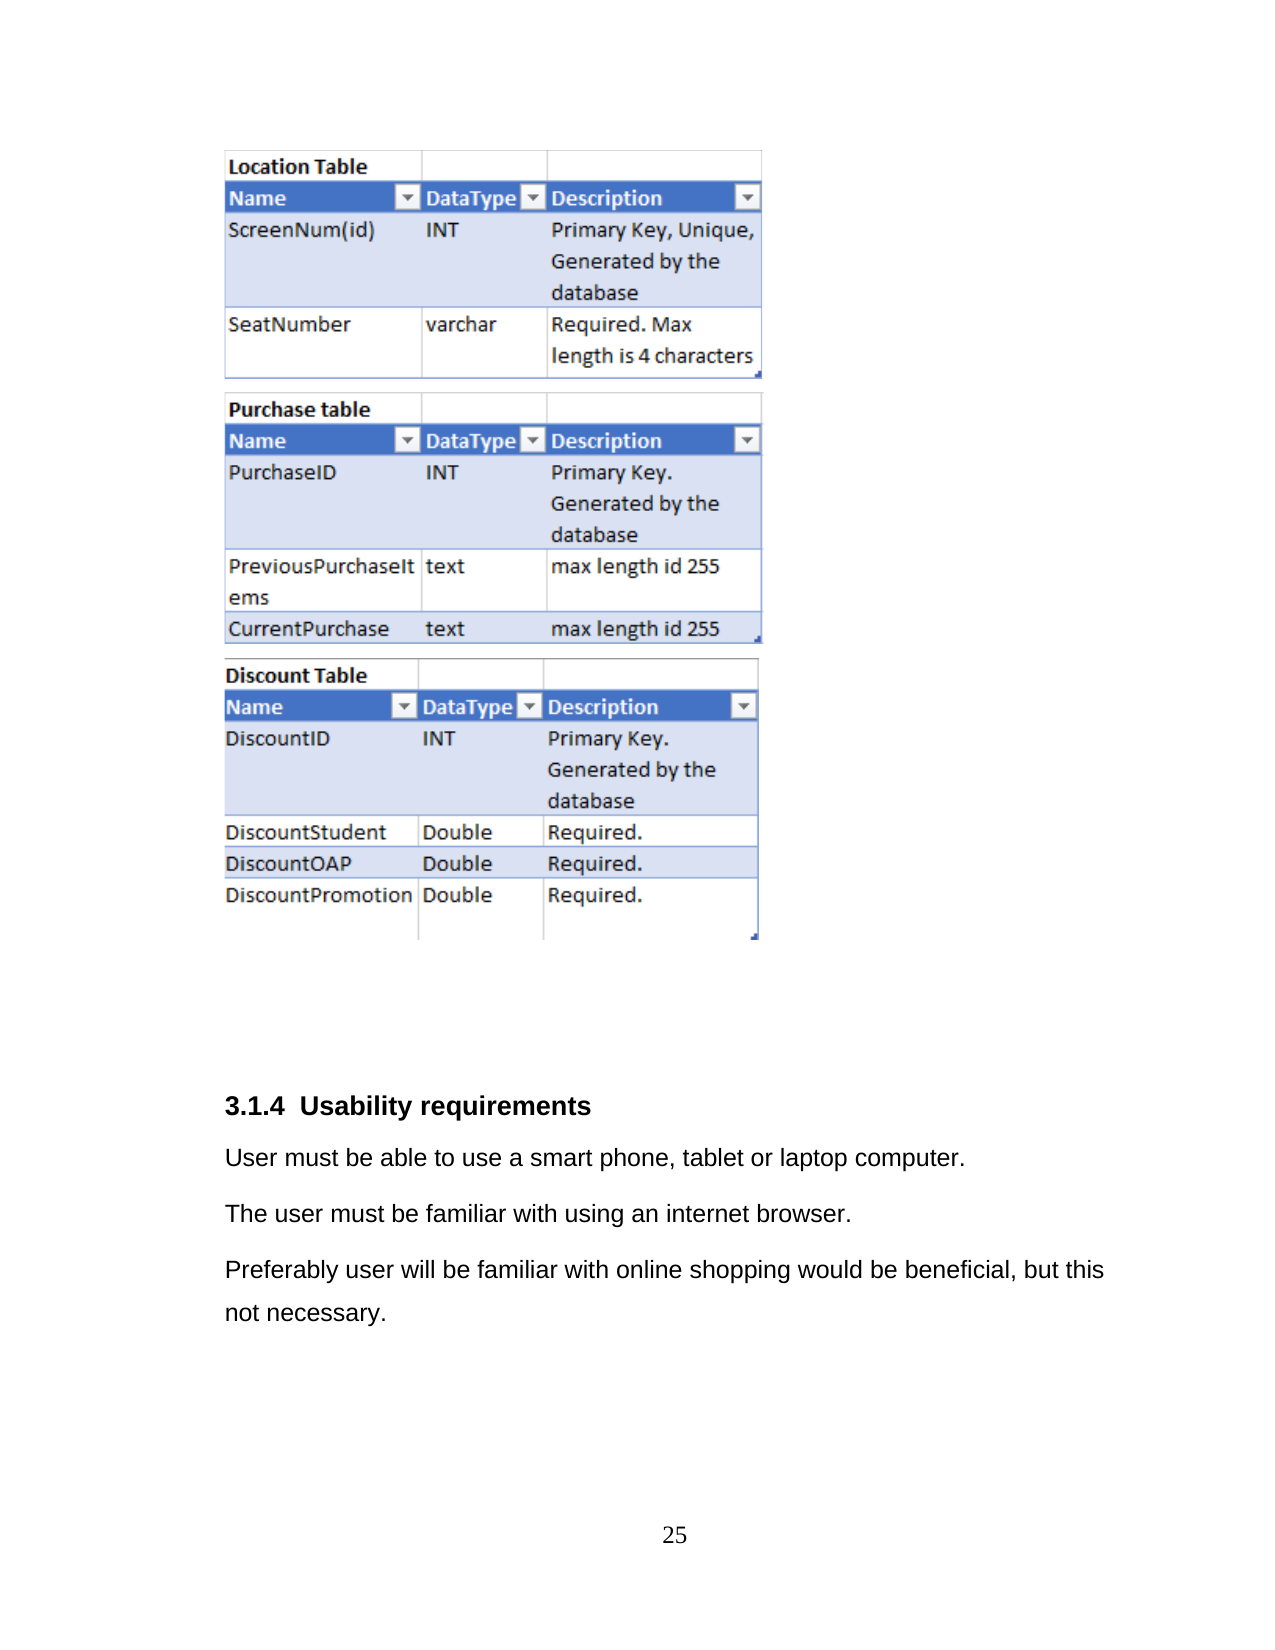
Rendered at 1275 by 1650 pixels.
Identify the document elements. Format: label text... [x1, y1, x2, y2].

picture [224, 658, 759, 940]
text The user must be familiar with using an internet browser. [224, 1199, 1125, 1228]
picture [224, 150, 763, 379]
picture [224, 392, 764, 644]
text User must be able to use a smart phone, tablet or laptop computer. [224, 1143, 1125, 1172]
subtitle Usability requirements [224, 1090, 1125, 1122]
text Preferably user will be familiar with online shopping would be beneficial, but this not necessary. [224, 1255, 1125, 1327]
